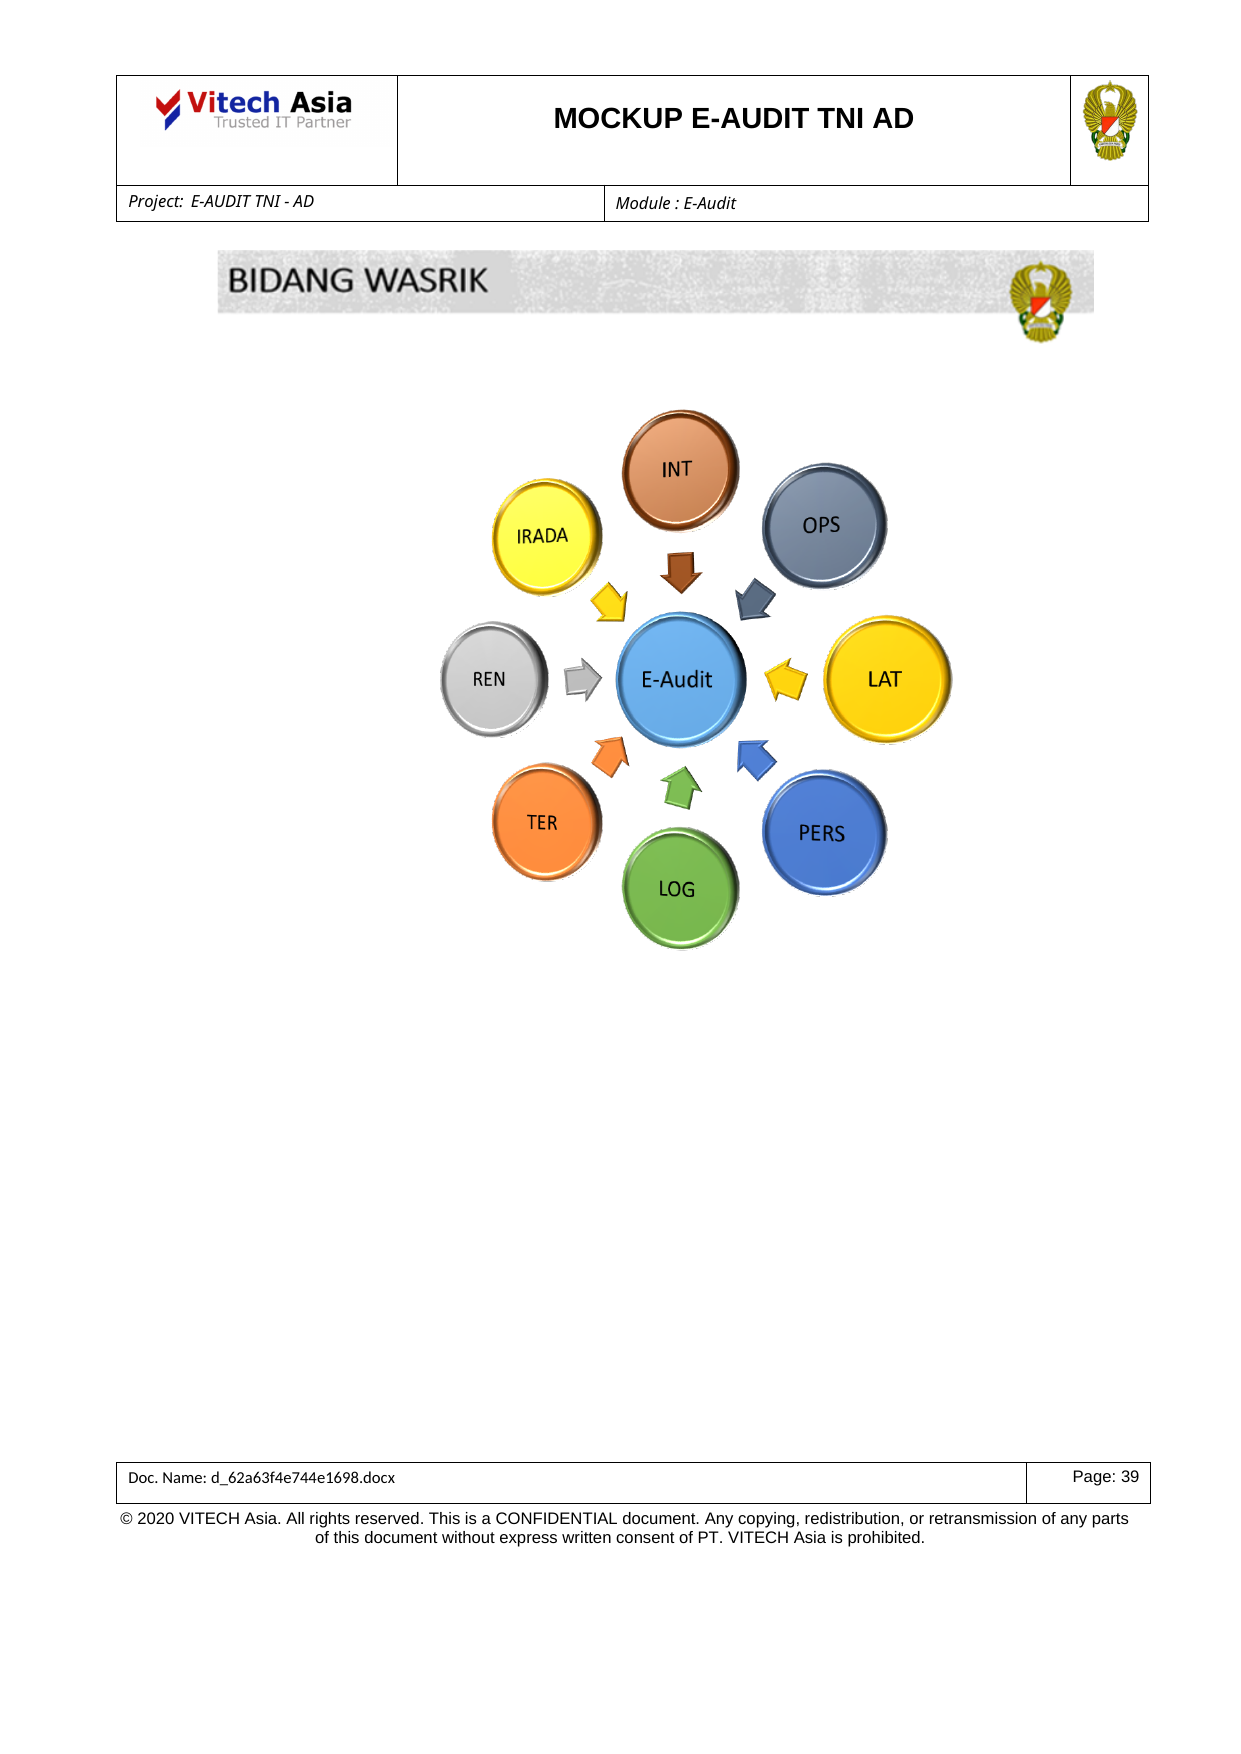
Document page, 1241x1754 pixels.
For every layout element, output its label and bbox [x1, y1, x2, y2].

picture [217, 250, 1094, 355]
picture [226, 380, 1127, 980]
picture [139, 76, 395, 147]
picture [1075, 77, 1144, 164]
